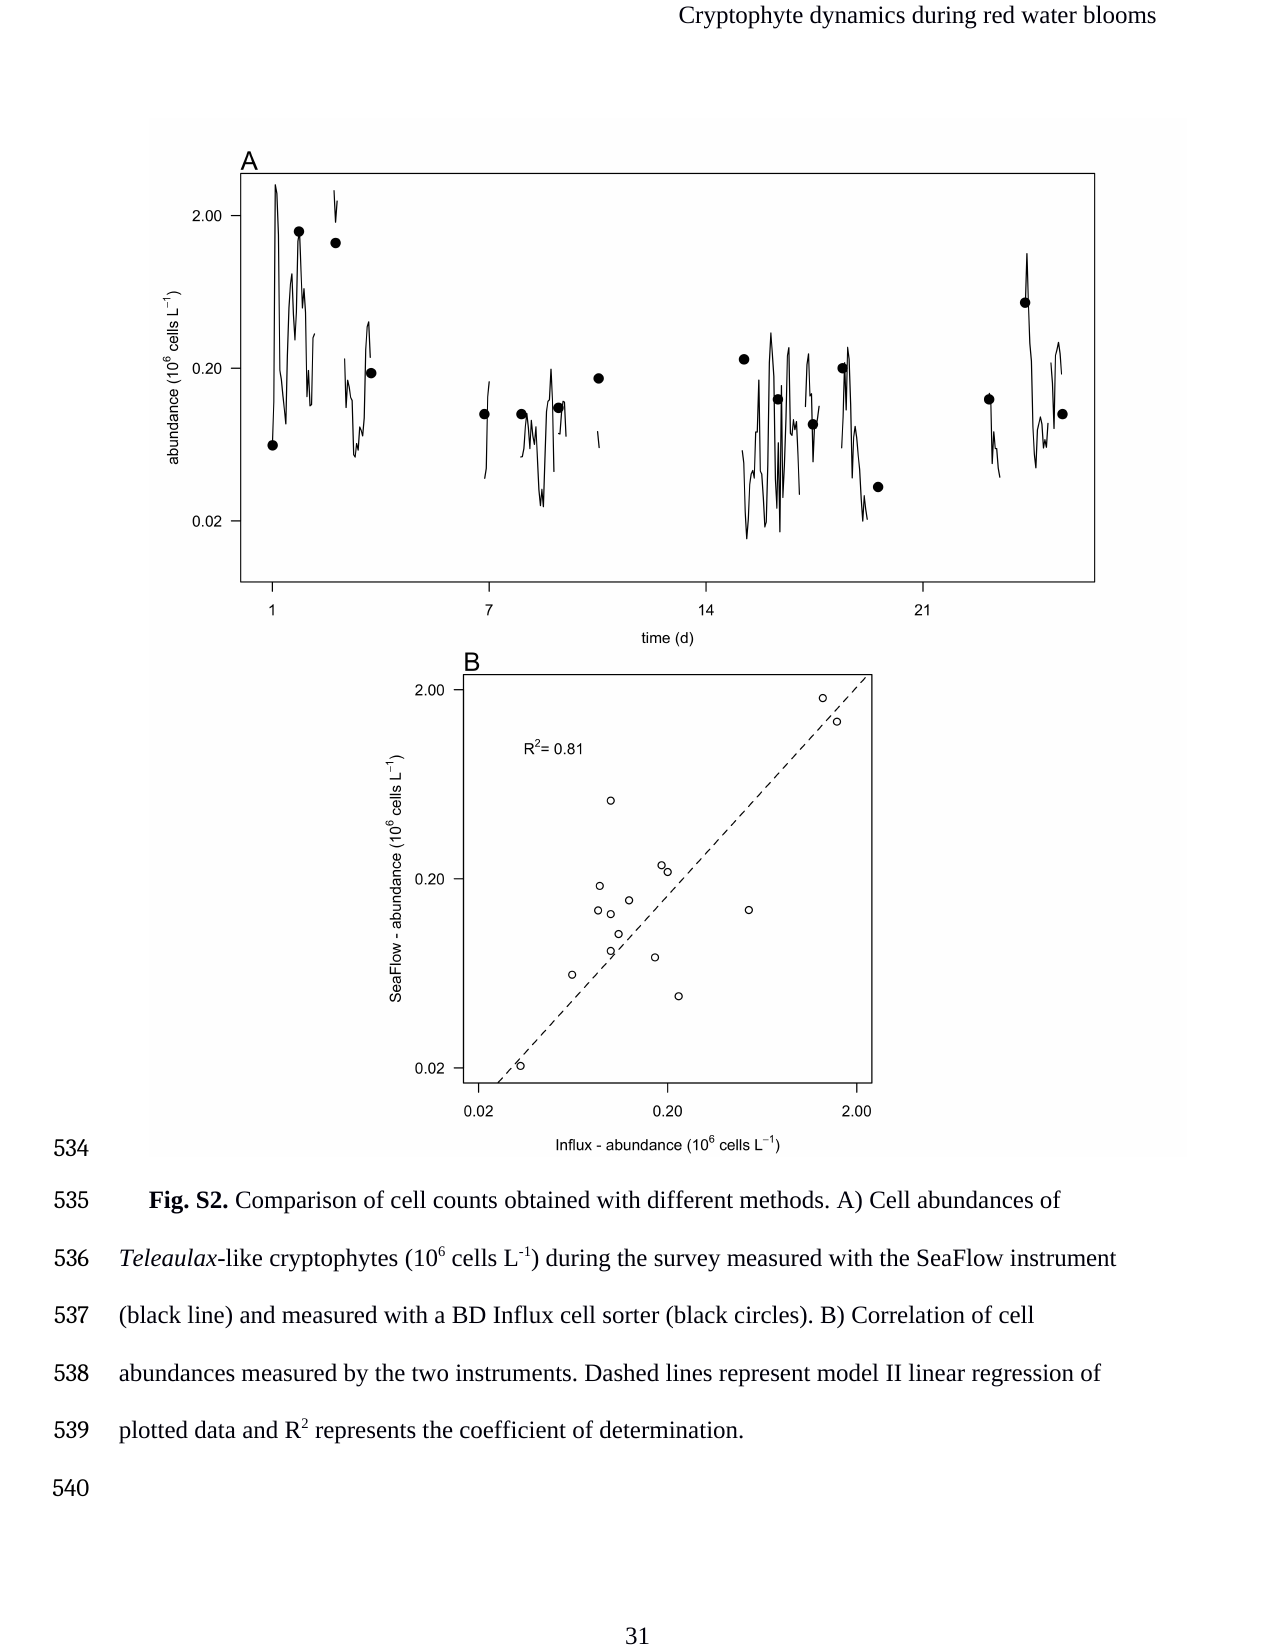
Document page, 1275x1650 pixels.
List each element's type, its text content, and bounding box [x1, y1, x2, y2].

text Fig. S2. Comparison of cell counts obtained with different methods. A) Cell abundances of Teleaulax-like cryptophytes (106 cells L-1) during the survey measured with the SeaFlow instrument (black line) and measured with a BD Influx cell sorter (black circles). B) Correlation of cell abundances measured by the two instruments. Dashed lines represent model II linear regression of plotted data and R2 represents the coefficient of determination. [118, 1185, 1156, 1444]
picture [148, 118, 1187, 1157]
